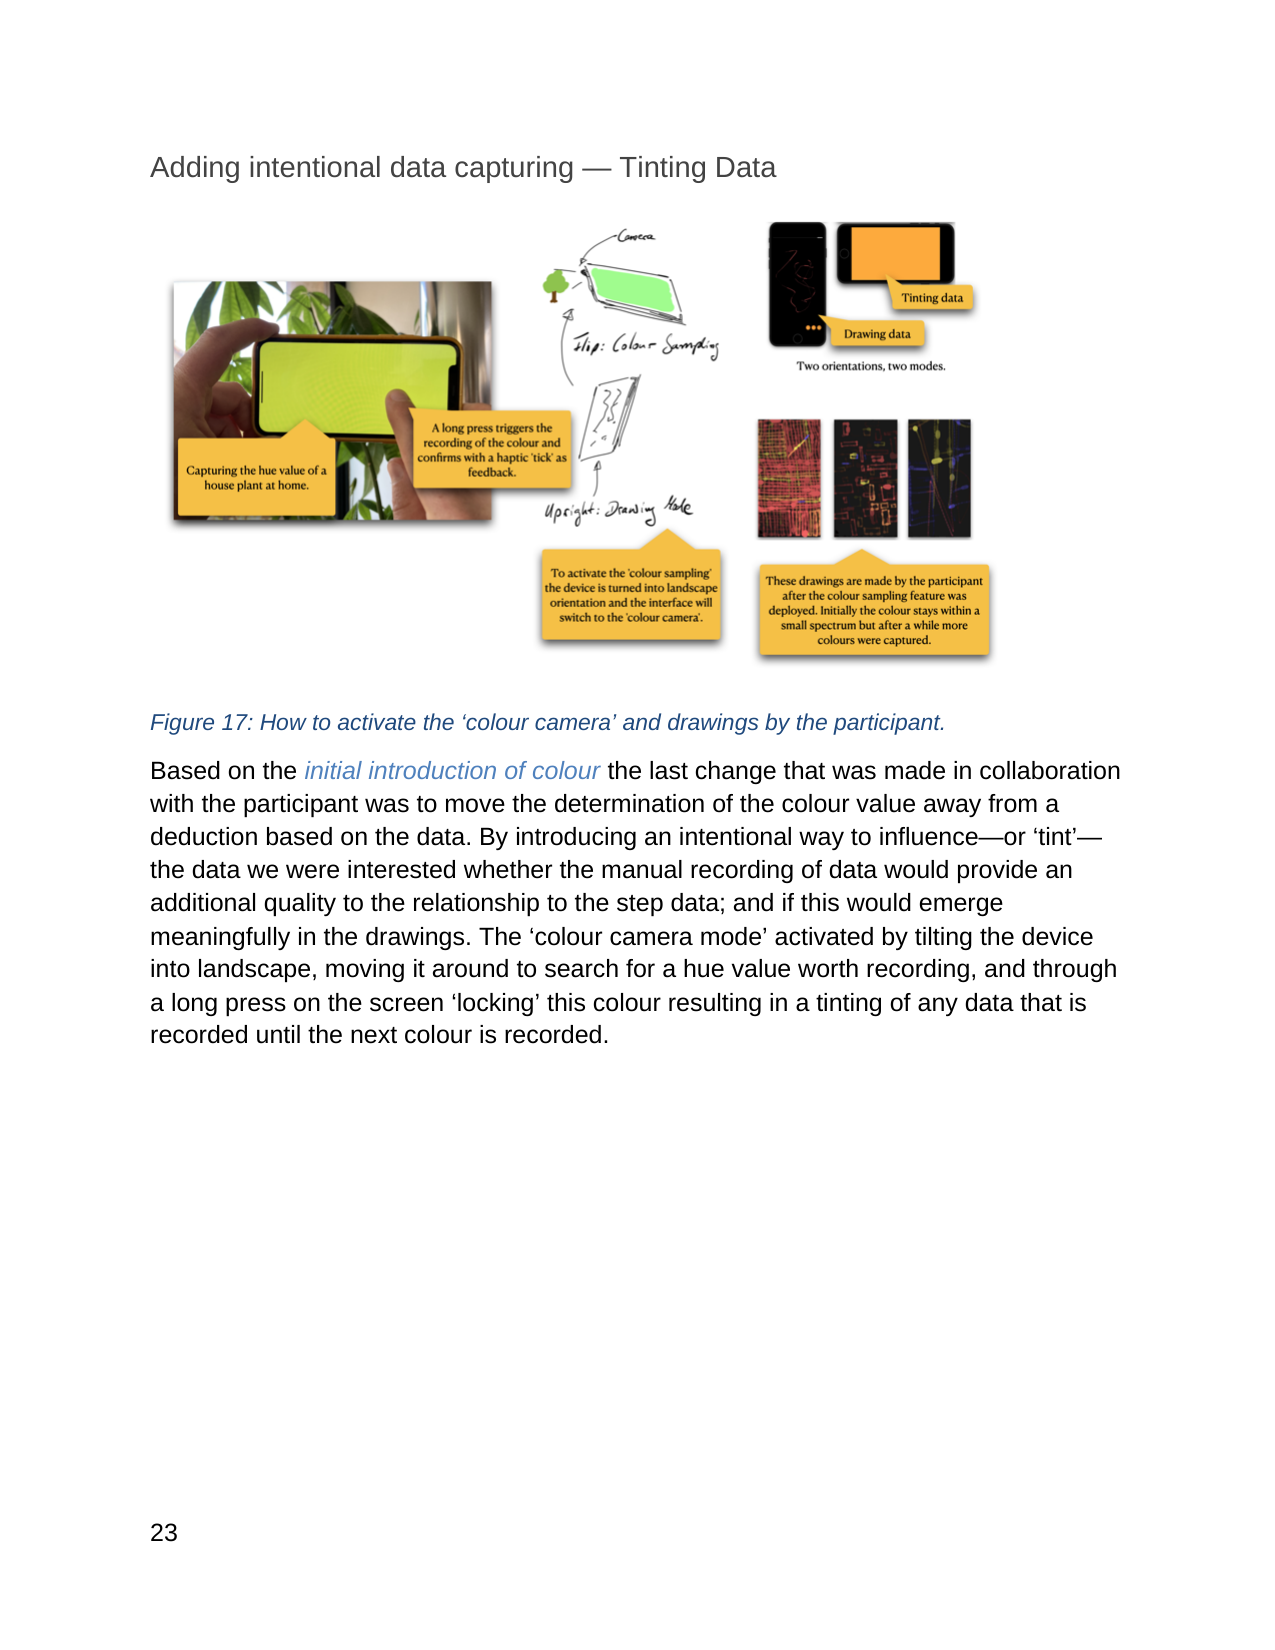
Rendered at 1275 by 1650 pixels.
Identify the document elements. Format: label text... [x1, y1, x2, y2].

subtitle Adding intentional data capturing — Tinting Data [150, 150, 1125, 183]
text Based on the initial introduction of colour the last change that was made in collaboration with the participant was to move the determination of the colour value away from a deduction based on the data. By introducing an intentional way to influence—or ‘tint’— the data we were interested whether the manual recording of data would provide an additional quality to the relationship to the step data; and if this would emerge meaningfully in the drawings. The ‘colour camera mode’ activated by tilting the device into landscape, moving it around to search for a hue value worth recording, and through a long press on the screen ‘locking’ this colour resulting in a tinting of any data that is recorded until the next colour is recorded. [150, 756, 1125, 1049]
picture [150, 191, 1025, 684]
text Figure 17: How to activate the ‘colour camera’ and drawings by the participant. [150, 709, 1125, 736]
